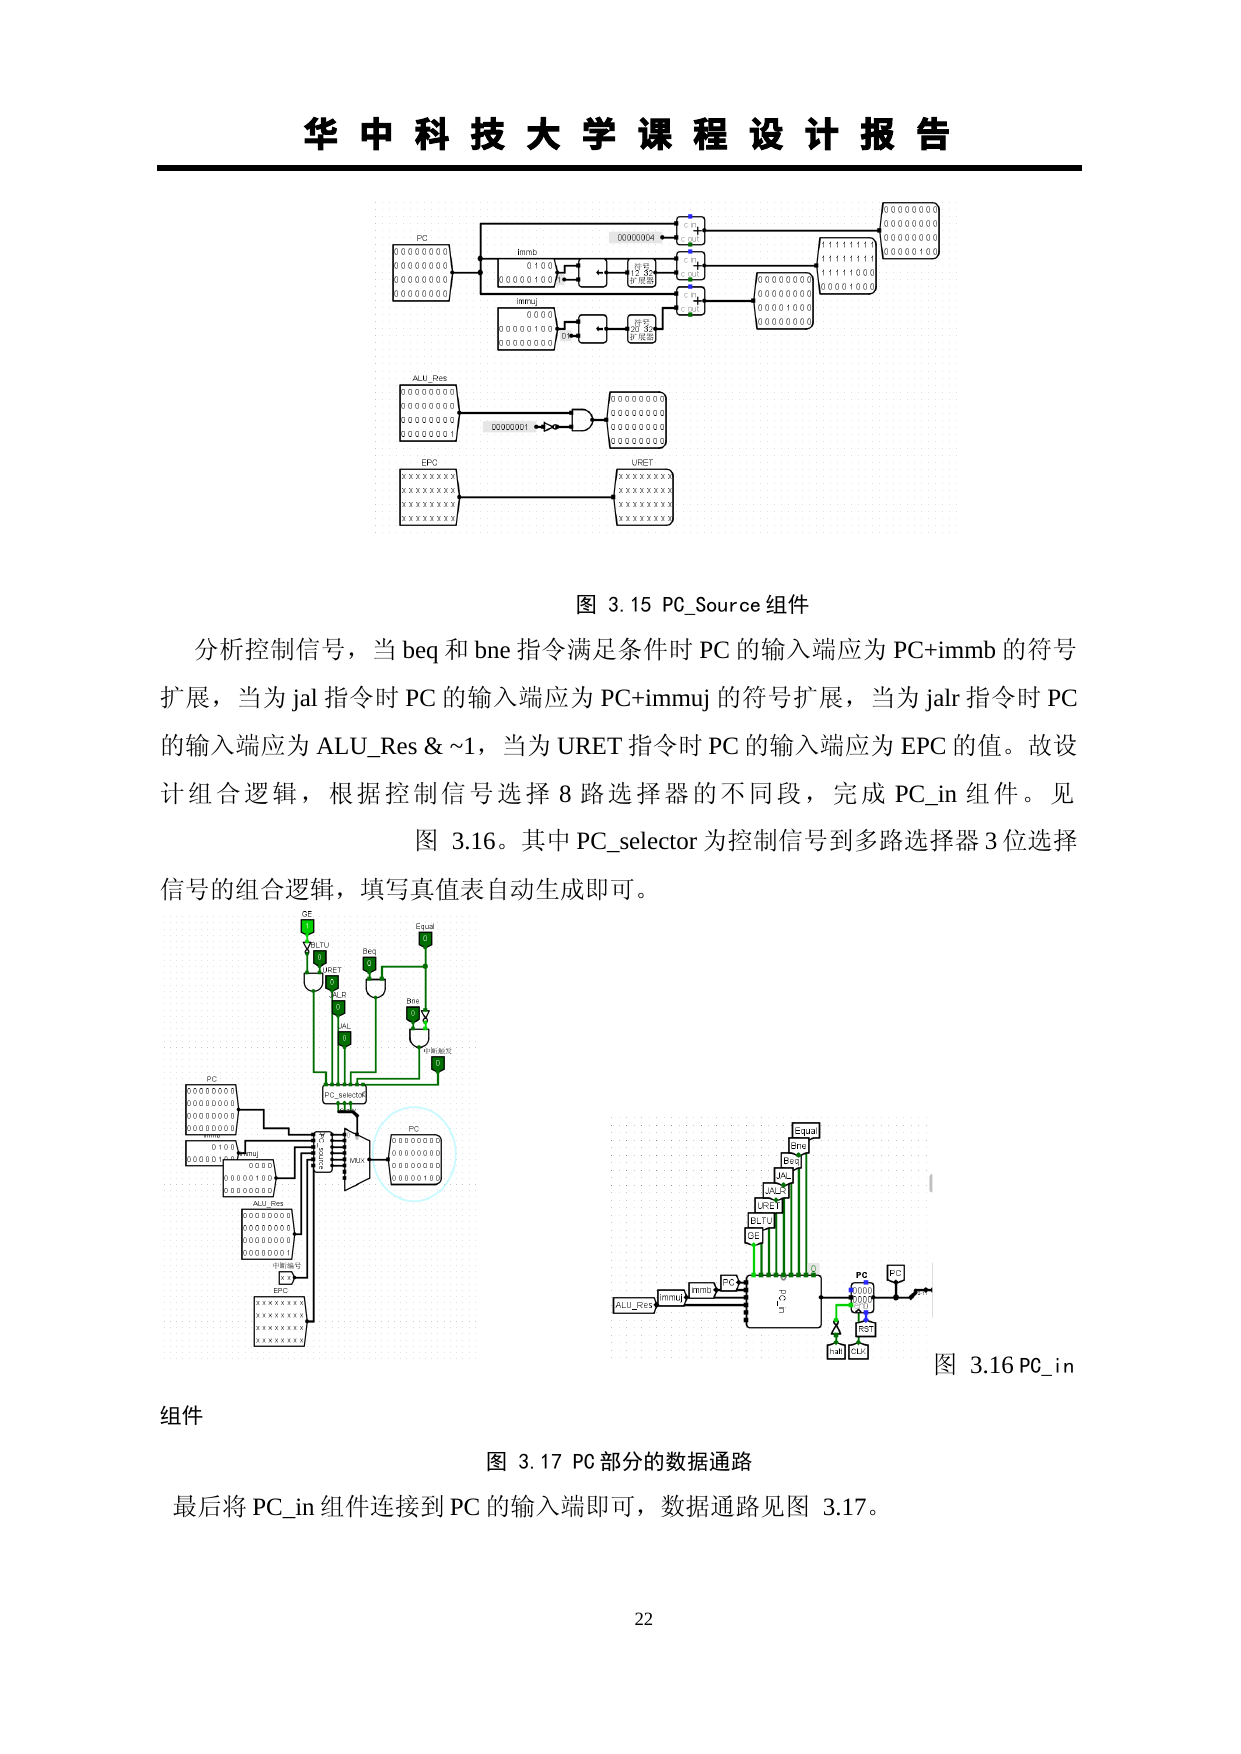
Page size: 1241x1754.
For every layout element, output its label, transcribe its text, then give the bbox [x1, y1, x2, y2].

picture [375, 198, 959, 537]
picture [611, 1113, 933, 1362]
picture [159, 911, 480, 1362]
